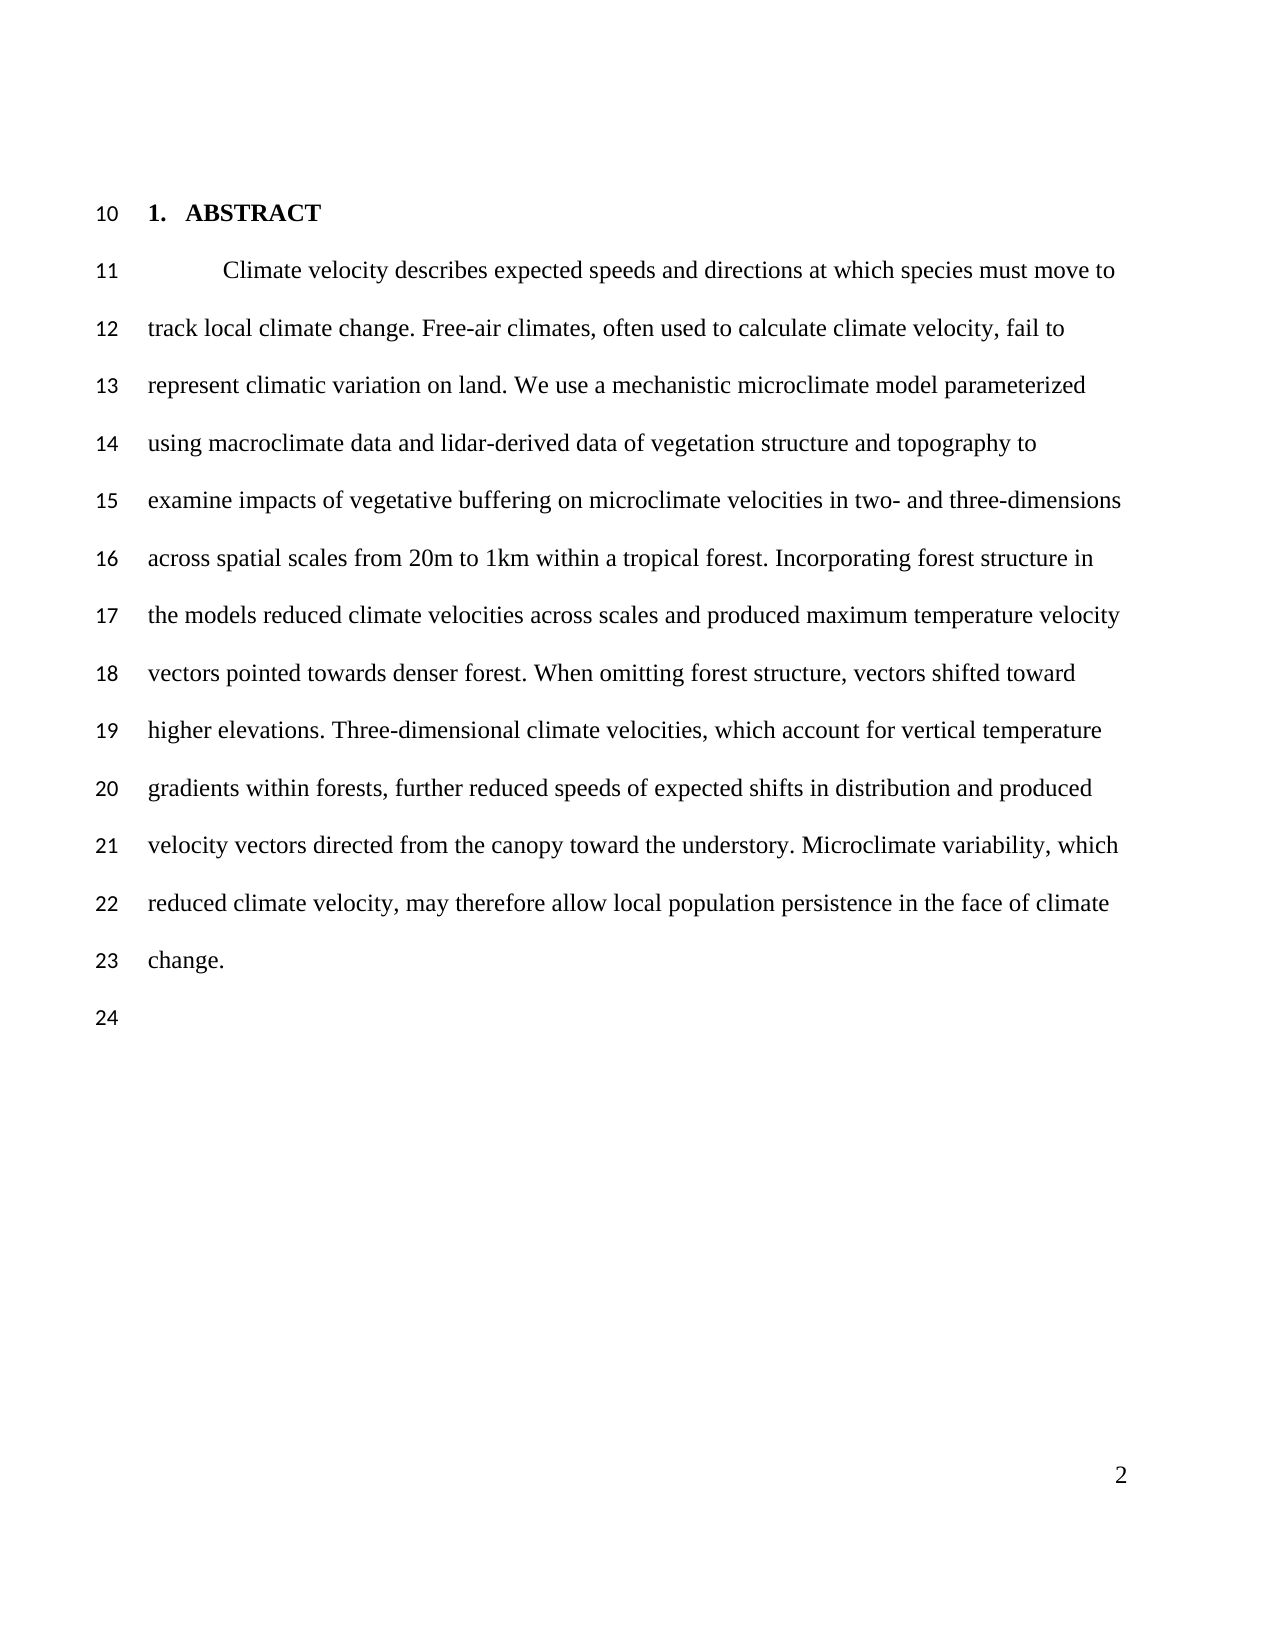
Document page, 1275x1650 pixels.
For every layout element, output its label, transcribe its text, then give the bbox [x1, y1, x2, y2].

subtitle Abstract [148, 198, 1127, 226]
text Climate velocity describes expected speeds and directions at which species must move to track local climate change. Free-air climates, often used to calculate climate velocity, fail to represent climatic variation on land. We use a mechanistic microclimate model parameterized using macroclimate data and lidar-derived data of vegetation structure and topography to examine impacts of vegetative buffering on microclimate velocities in two- and three-dimensions across spatial scales from 20m to 1km within a tropical forest. Incorporating forest structure in the models reduced climate velocities across scales and produced maximum temperature velocity vectors pointed towards denser forest. When omitting forest structure, vectors shifted toward higher elevations. Three-dimensional climate velocities, which account for vertical temperature gradients within forests, further reduced speeds of expected shifts in distribution and produced velocity vectors directed from the canopy toward the understory. Microclimate variability, which reduced climate velocity, may therefore allow local population persistence in the face of climate change. [148, 255, 1127, 974]
